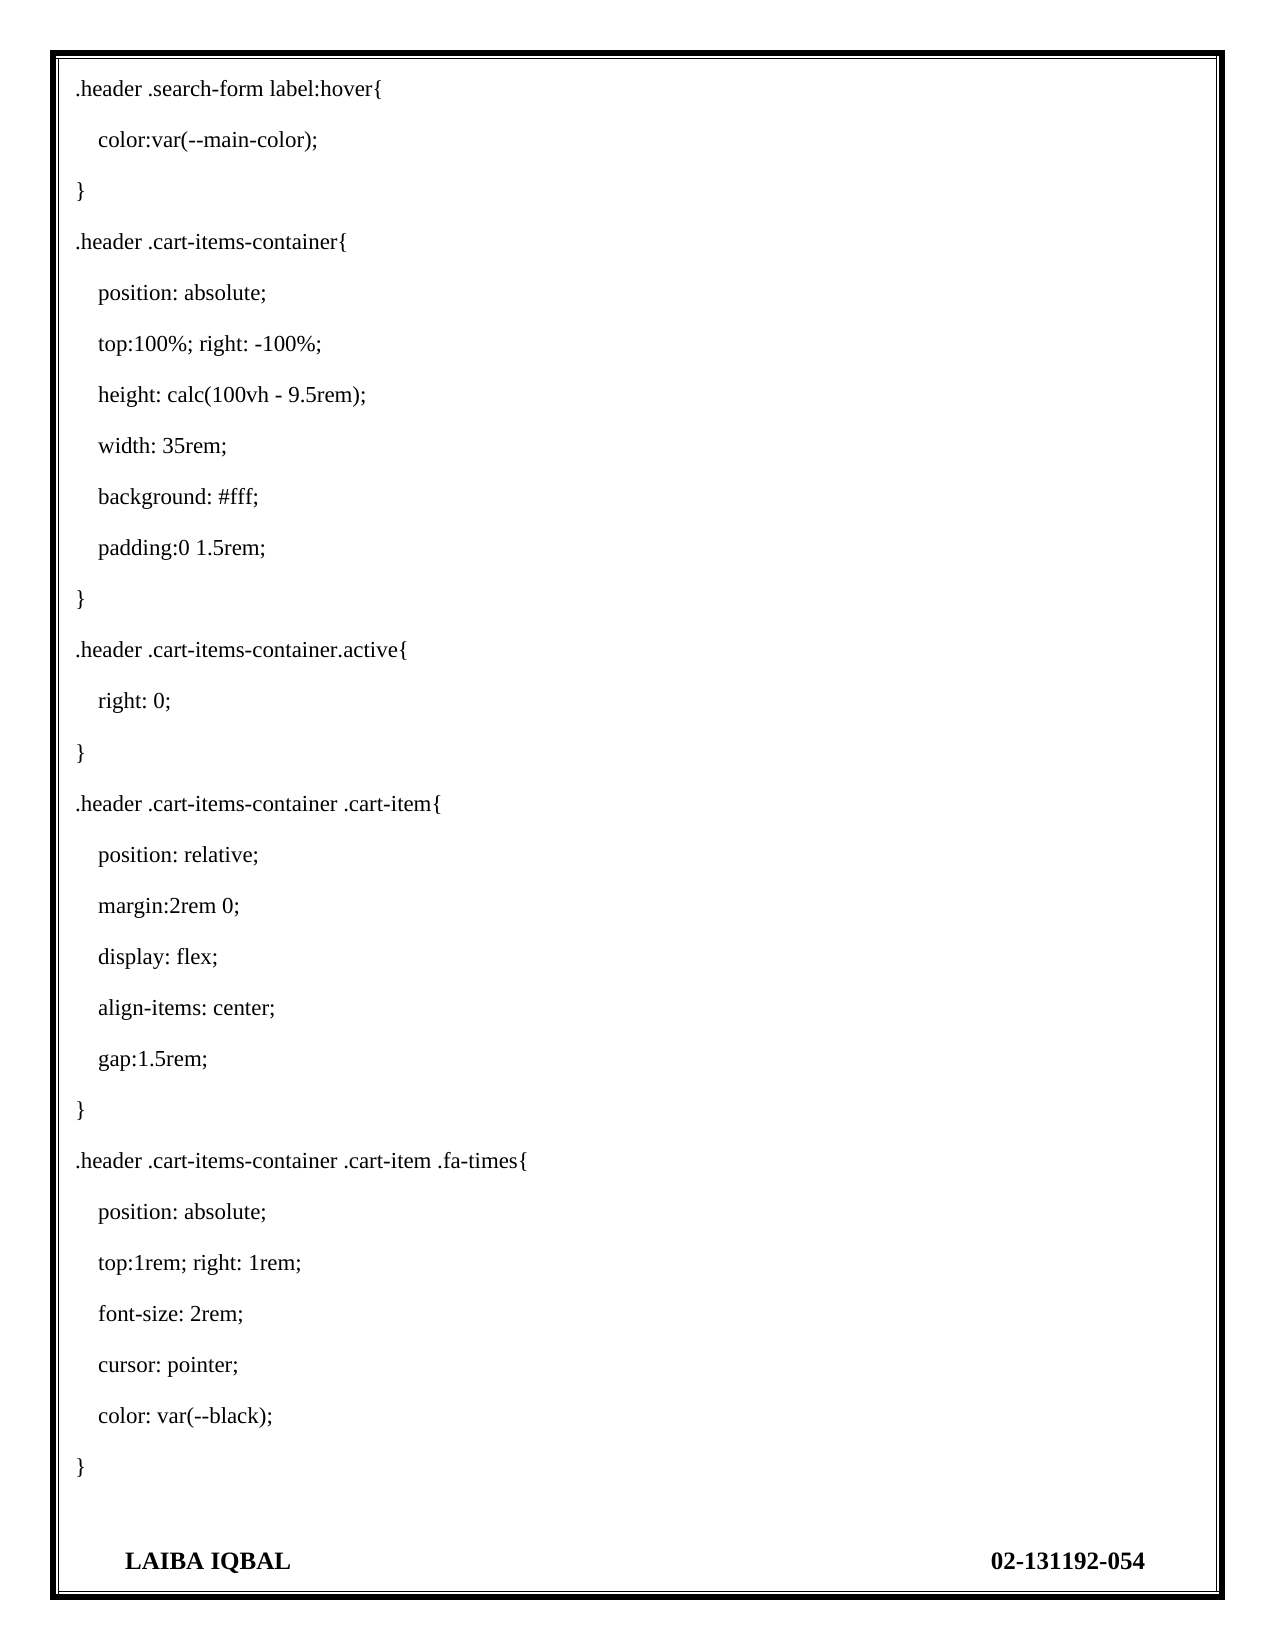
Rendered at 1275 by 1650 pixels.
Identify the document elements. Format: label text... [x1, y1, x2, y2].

text gap:1.5rem; [75, 1045, 1200, 1071]
text padding:0 1.5rem; [75, 534, 1200, 561]
text cursor: pointer; [75, 1351, 1200, 1377]
text color: var(--black); [75, 1402, 1200, 1428]
text .header .cart-items-container.active{ [75, 636, 1200, 663]
text } [75, 738, 1200, 765]
text top:100%; right: -100%; [75, 330, 1200, 357]
text } [75, 585, 1200, 612]
text position: absolute; [75, 279, 1200, 306]
text .header .cart-items-container .cart-item{ [75, 789, 1200, 816]
text right: 0; [75, 687, 1200, 714]
text .header .search-form label:hover{ [75, 75, 1200, 101]
text background: #fff; [75, 483, 1200, 510]
text } [75, 1453, 1200, 1479]
text height: calc(100vh - 9.5rem); [75, 381, 1200, 408]
text } [75, 177, 1200, 203]
text top:1rem; right: 1rem; [75, 1249, 1200, 1275]
text display: flex; [75, 943, 1200, 969]
text position: absolute; [75, 1198, 1200, 1224]
text } [75, 1096, 1200, 1122]
text .header .cart-items-container{ [75, 228, 1200, 254]
text color:var(--main-color); [75, 126, 1200, 152]
text position: relative; [75, 841, 1200, 867]
text width: 35rem; [75, 432, 1200, 459]
text font-size: 2rem; [75, 1300, 1200, 1326]
text margin:2rem 0; [75, 892, 1200, 918]
text .header .cart-items-container .cart-item .fa-times{ [75, 1147, 1200, 1173]
text align-items: center; [75, 994, 1200, 1020]
